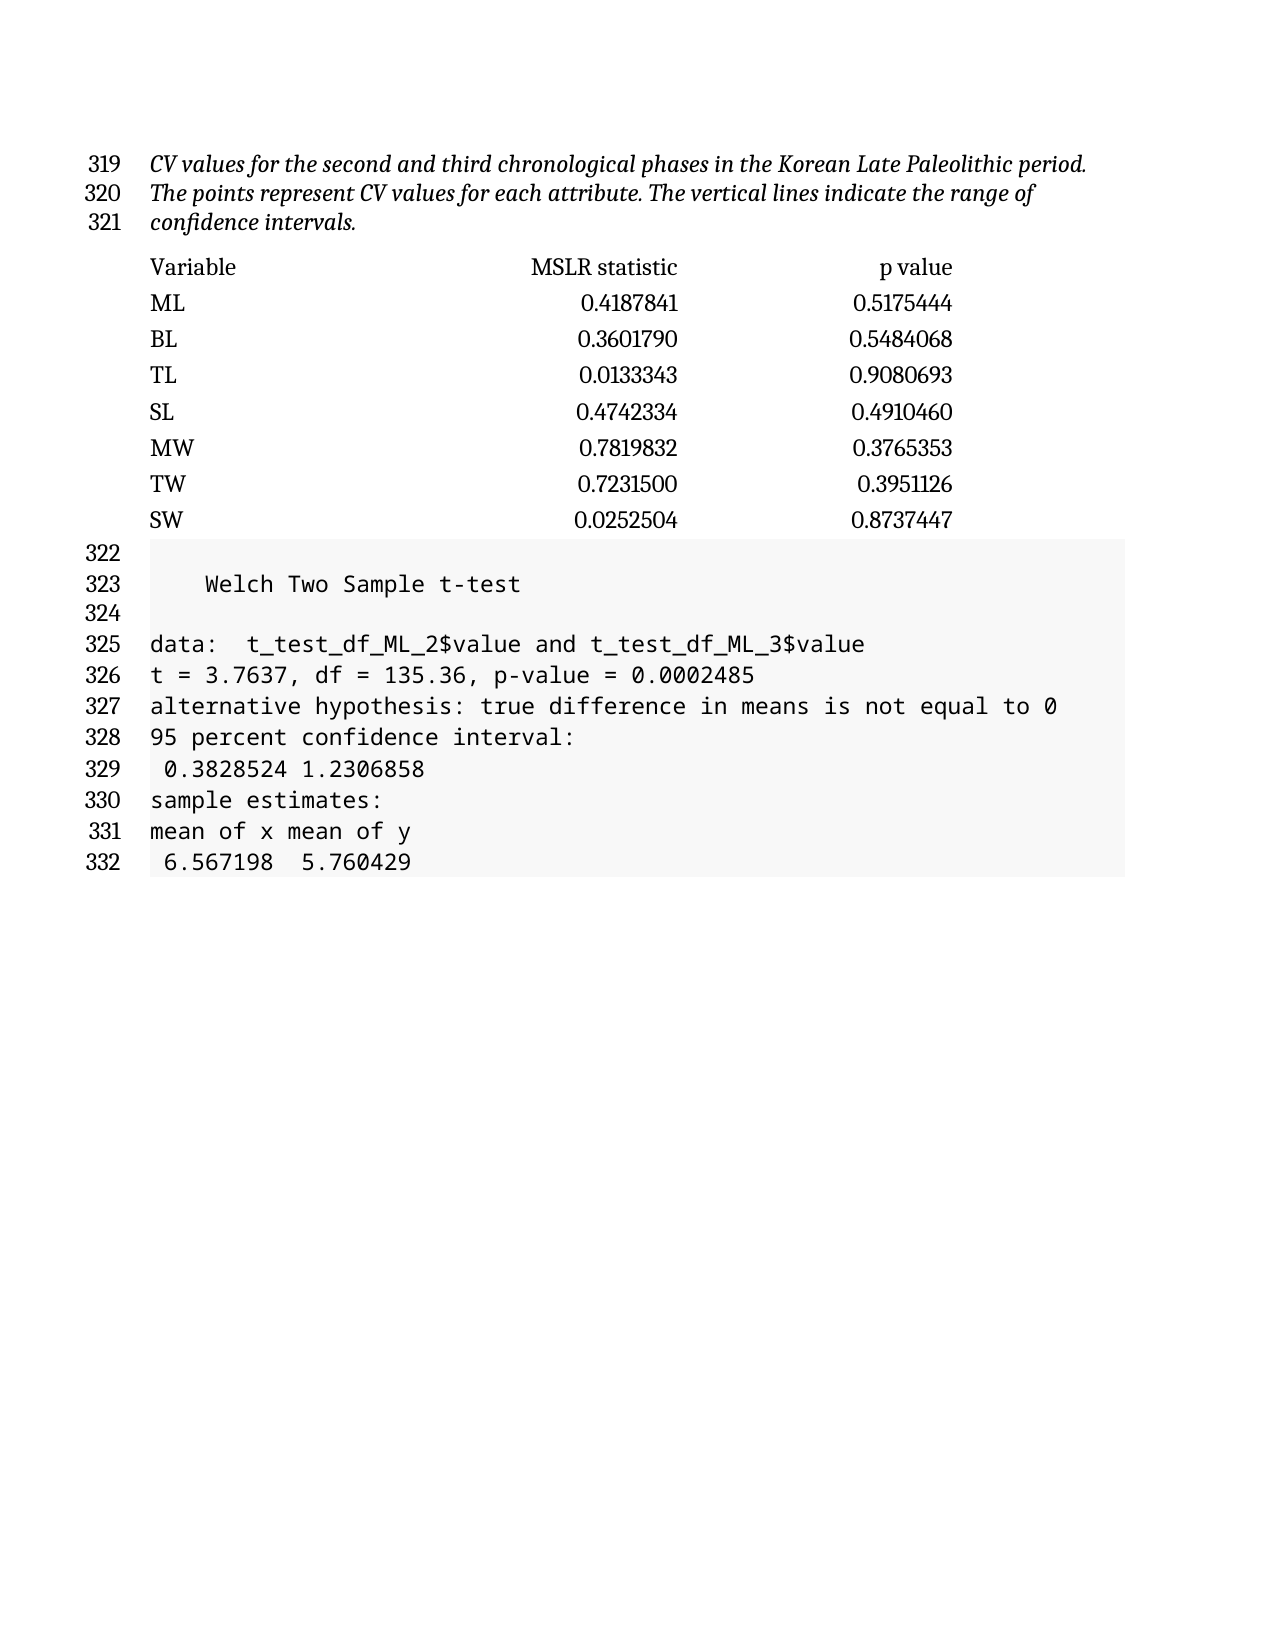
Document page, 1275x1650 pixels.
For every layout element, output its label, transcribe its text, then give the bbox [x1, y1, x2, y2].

table_cell 0.3765353 [689, 430, 964, 466]
table_cell 0.7231500 [414, 466, 689, 502]
table_cell SW [139, 503, 414, 539]
table_cell 0.7819832 [414, 430, 689, 466]
table_header Variable [139, 249, 414, 285]
table_cell 0.0252504 [414, 503, 689, 539]
text CV values for the second and third chronological phases in the Korean Late Paleolithic period. The points represent CV values for each attribute. The vertical lines indicate the range of confidence intervals. [150, 150, 1125, 236]
table_cell 0.8737447 [689, 503, 964, 539]
table_cell TW [139, 466, 414, 502]
table_cell SL [139, 394, 414, 430]
table_cell 0.0133343 [414, 358, 689, 394]
text Welch Two Sample t-test data: t_test_df_ML_2$value and t_test_df_ML_3$value t = 3.7637, df = 135.36, p-value = 0.0002485 alternative hypothesis: true difference in means is not equal to 0 95 percent confidence interval: 0.3828524 1.2306858 sample estimates: mean of x mean of y 6.567198 5.760429 [150, 539, 1125, 877]
table_cell 0.9080693 [689, 358, 964, 394]
table_cell MW [139, 430, 414, 466]
table_cell 0.3951126 [689, 466, 964, 502]
table_cell TL [139, 358, 414, 394]
table_cell 0.4910460 [689, 394, 964, 430]
table_header p value [689, 249, 964, 285]
table_cell 0.5484068 [689, 321, 964, 357]
table_cell 0.4742334 [414, 394, 689, 430]
table_header MSLR statistic [414, 249, 689, 285]
table_cell 0.4187841 [414, 285, 689, 321]
table_cell 0.5175444 [689, 285, 964, 321]
table_cell BL [139, 321, 414, 357]
table_cell ML [139, 285, 414, 321]
table_cell 0.3601790 [414, 321, 689, 357]
